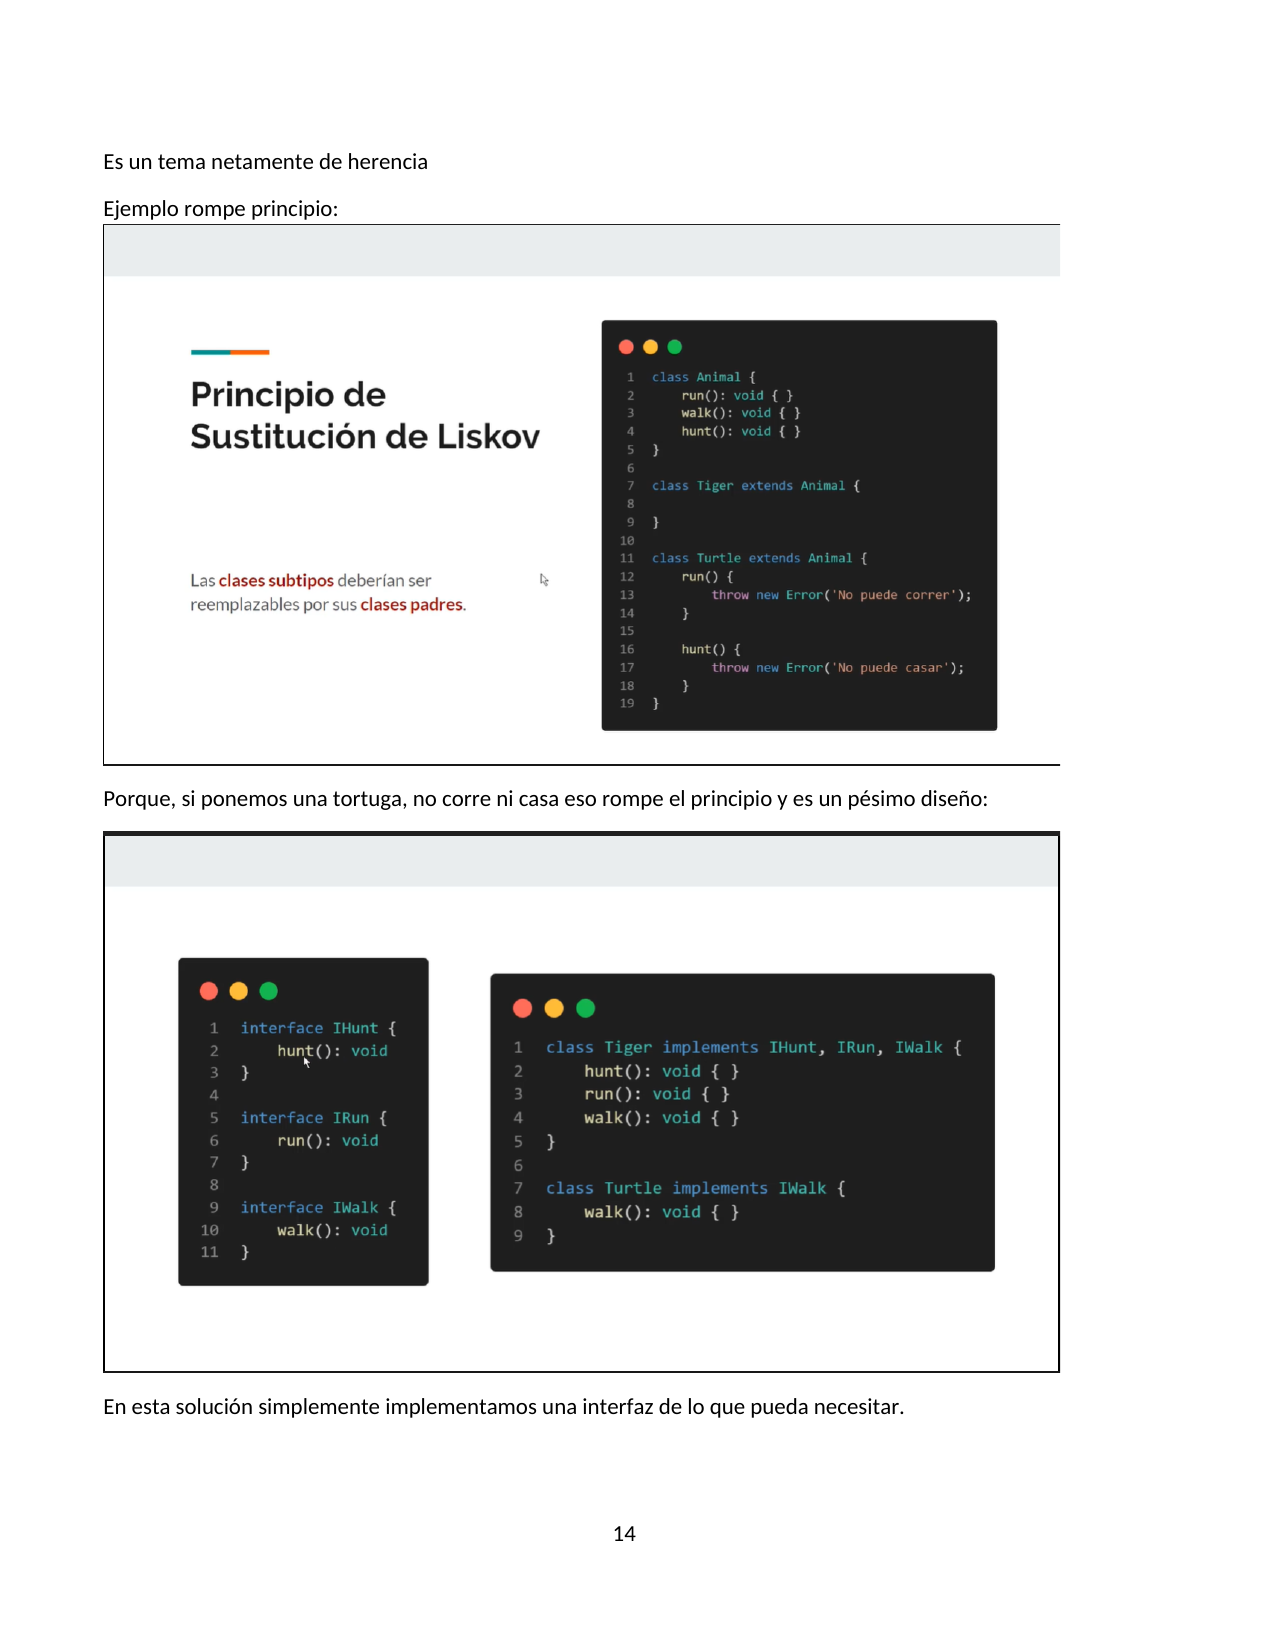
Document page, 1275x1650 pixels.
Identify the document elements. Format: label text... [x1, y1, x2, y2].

text Porque, si ponemos una tortuga, no corre ni casa eso rompe el principio y es un pésimo diseño: [103, 784, 1098, 812]
picture [103, 831, 1061, 1373]
text En esta solución simplemente implementamos una interfaz de lo que pueda necesitar. [103, 1392, 1098, 1420]
picture [103, 224, 1061, 766]
text Es un tema netamente de herencia [103, 147, 1098, 175]
